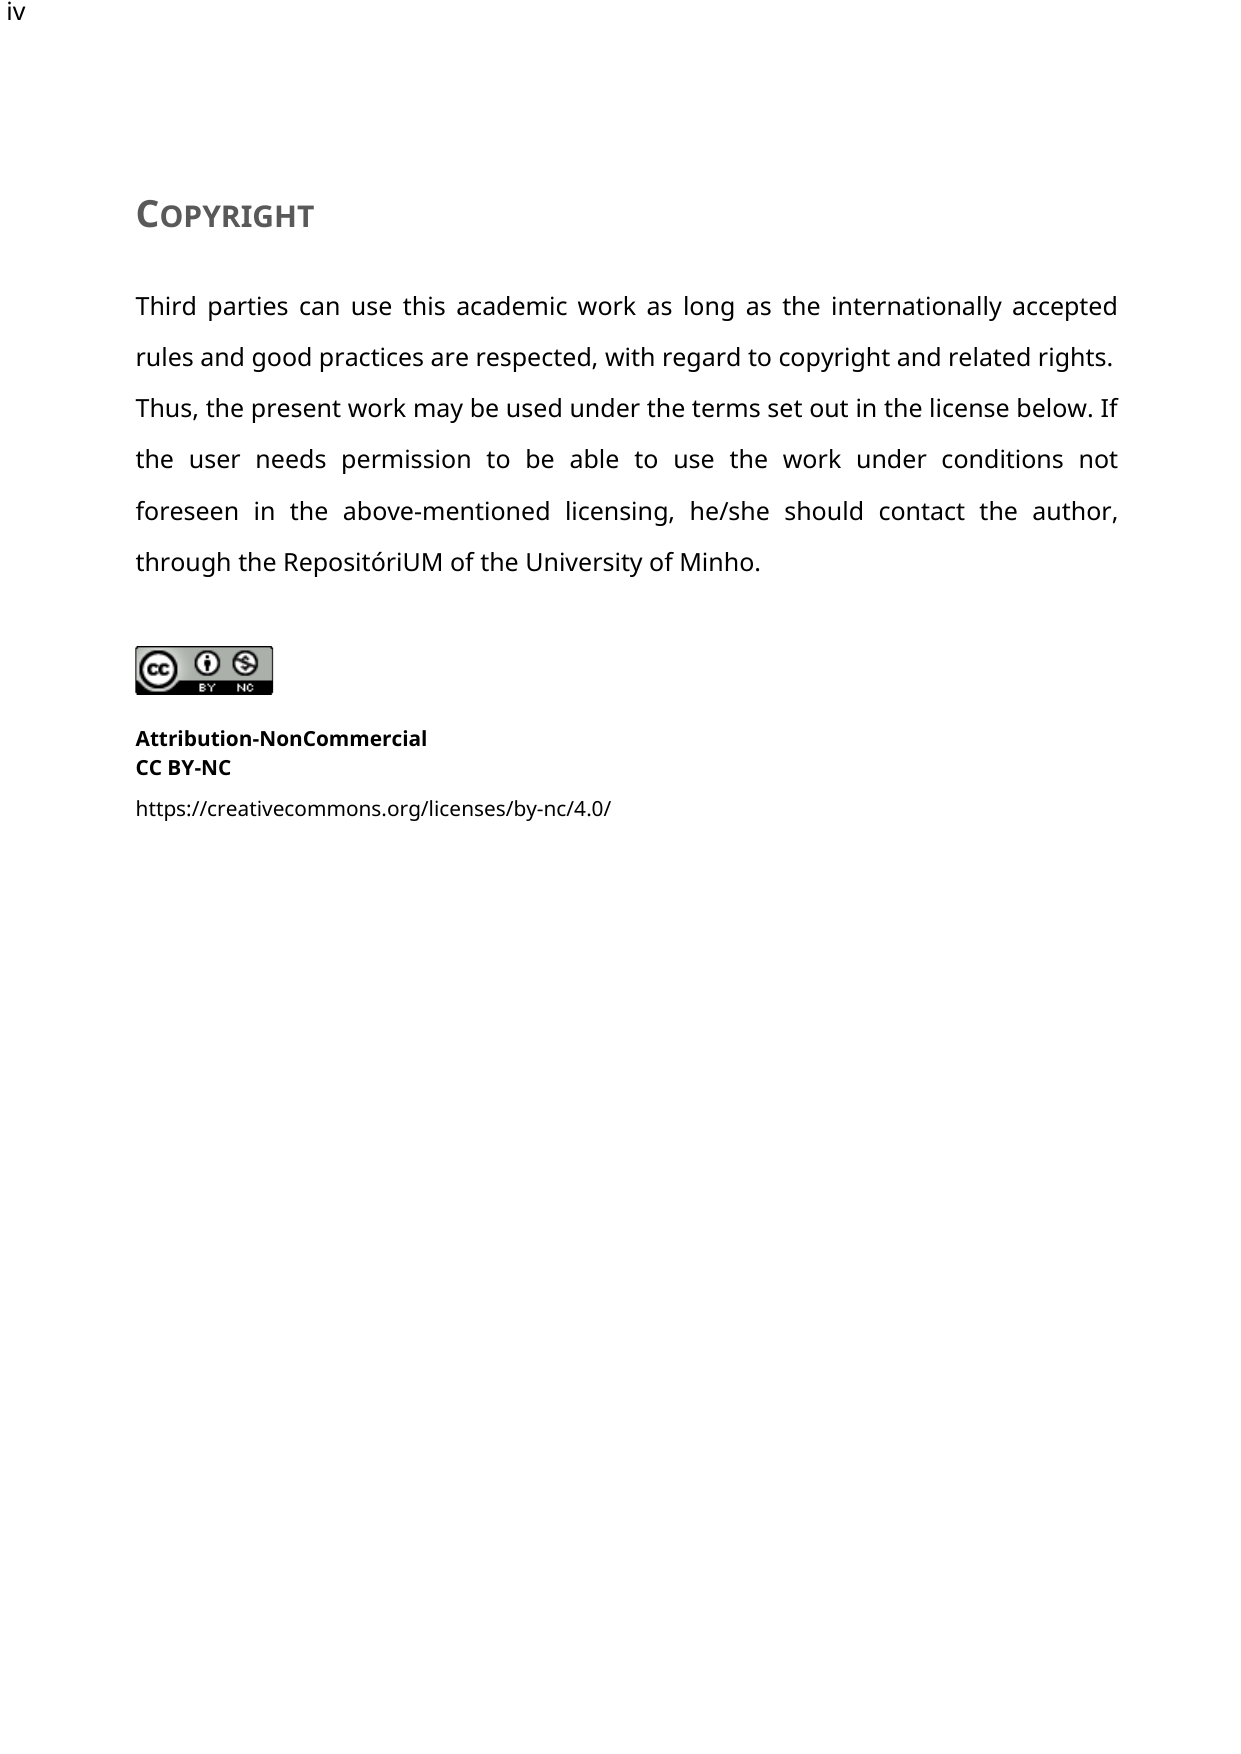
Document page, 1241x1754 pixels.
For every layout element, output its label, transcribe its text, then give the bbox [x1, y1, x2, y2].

text Attribution-NonCommercial CC BY-NC [135, 724, 1119, 781]
text Third parties can use this academic work as long as the internationally accepted rules and good practices are respected, with regard to copyright and related rights. [135, 289, 1119, 374]
text https://creativecommons.org/licenses/by-nc/4.0/ [135, 794, 1119, 822]
text Copyright [135, 187, 1119, 238]
picture [135, 646, 274, 695]
text Thus, the present work may be used under the terms set out in the license below. If the user needs permission to be able to use the work under conditions not foreseen in the above-mentioned licensing, he/she should contact the author, through the RepositóriUM of the University of Minho. [135, 391, 1119, 578]
